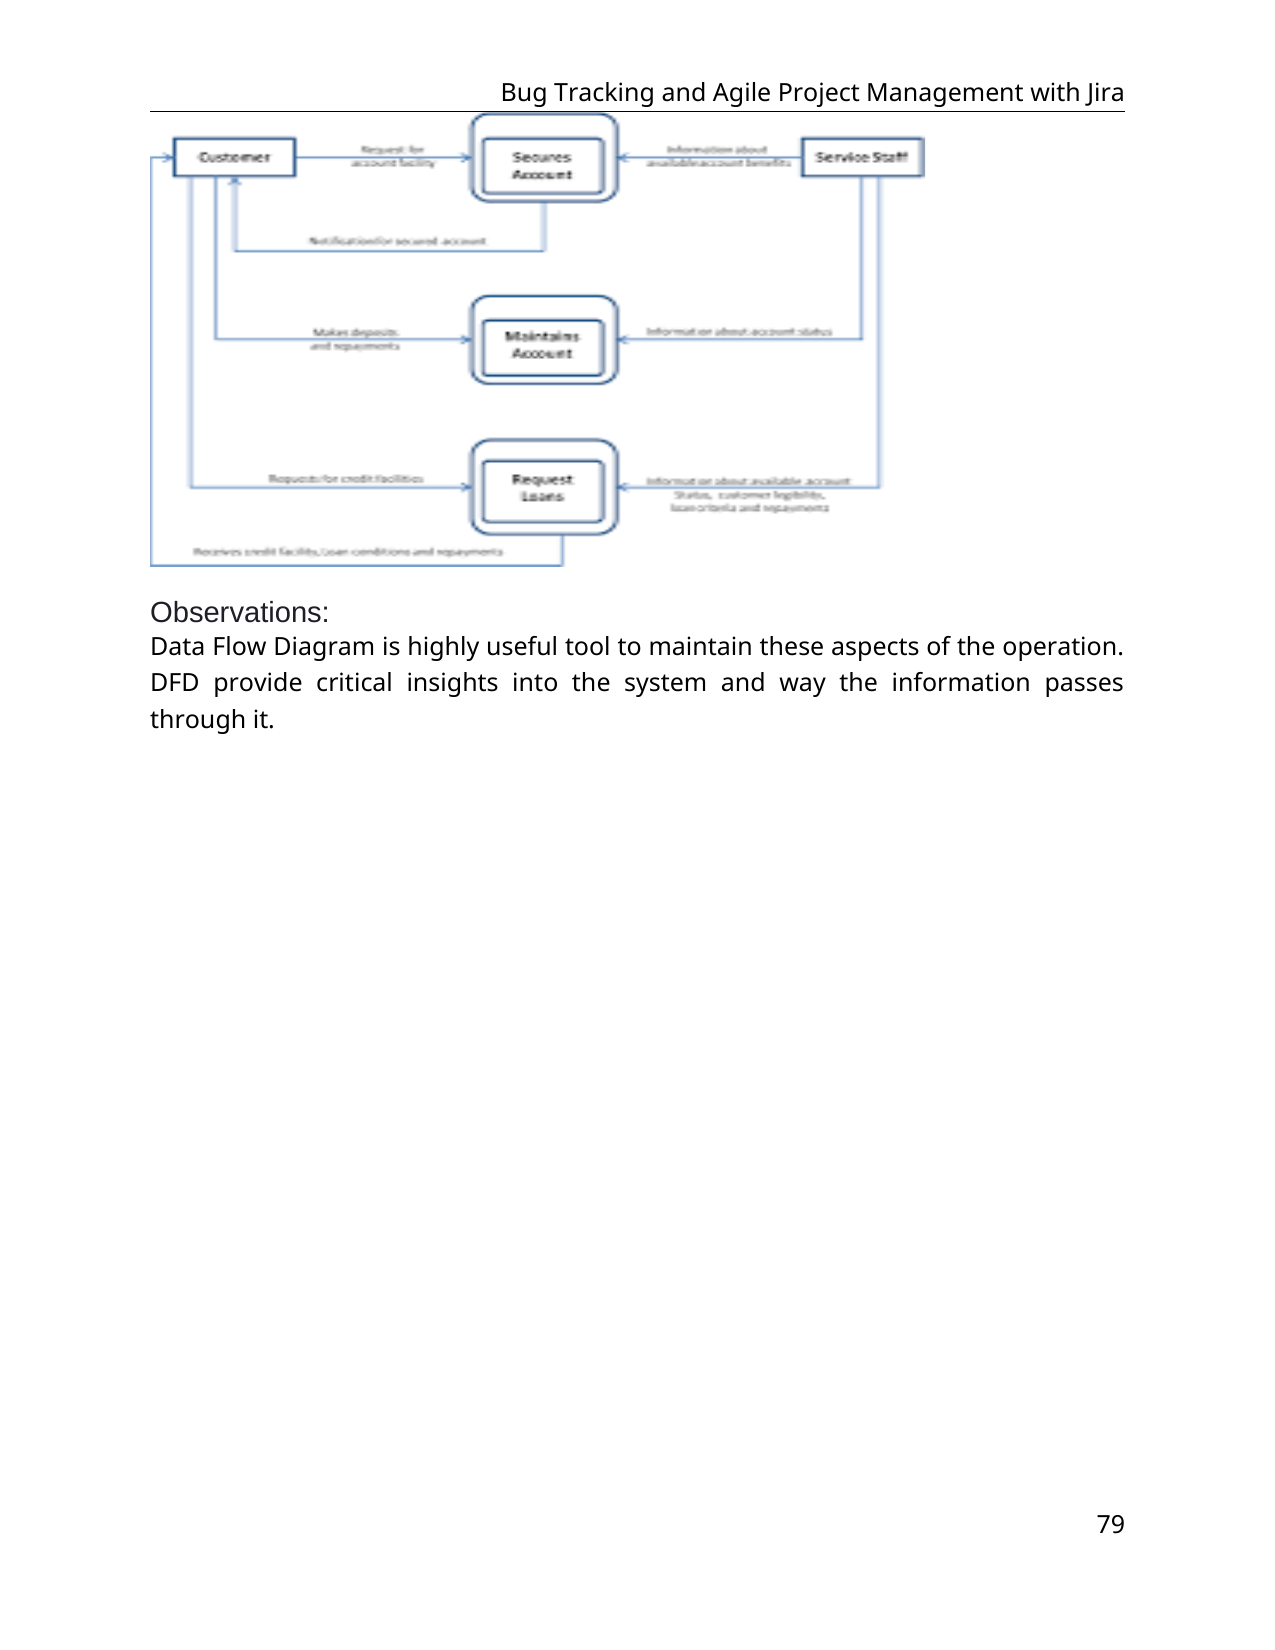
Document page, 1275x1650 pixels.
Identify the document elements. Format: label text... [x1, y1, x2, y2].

picture [150, 112, 926, 567]
subtitle Observations: [150, 594, 1123, 628]
text Data Flow Diagram is highly useful tool to maintain these aspects of the operation. DFD provide critical insights into the system and way the information passes through it. [150, 628, 1125, 736]
